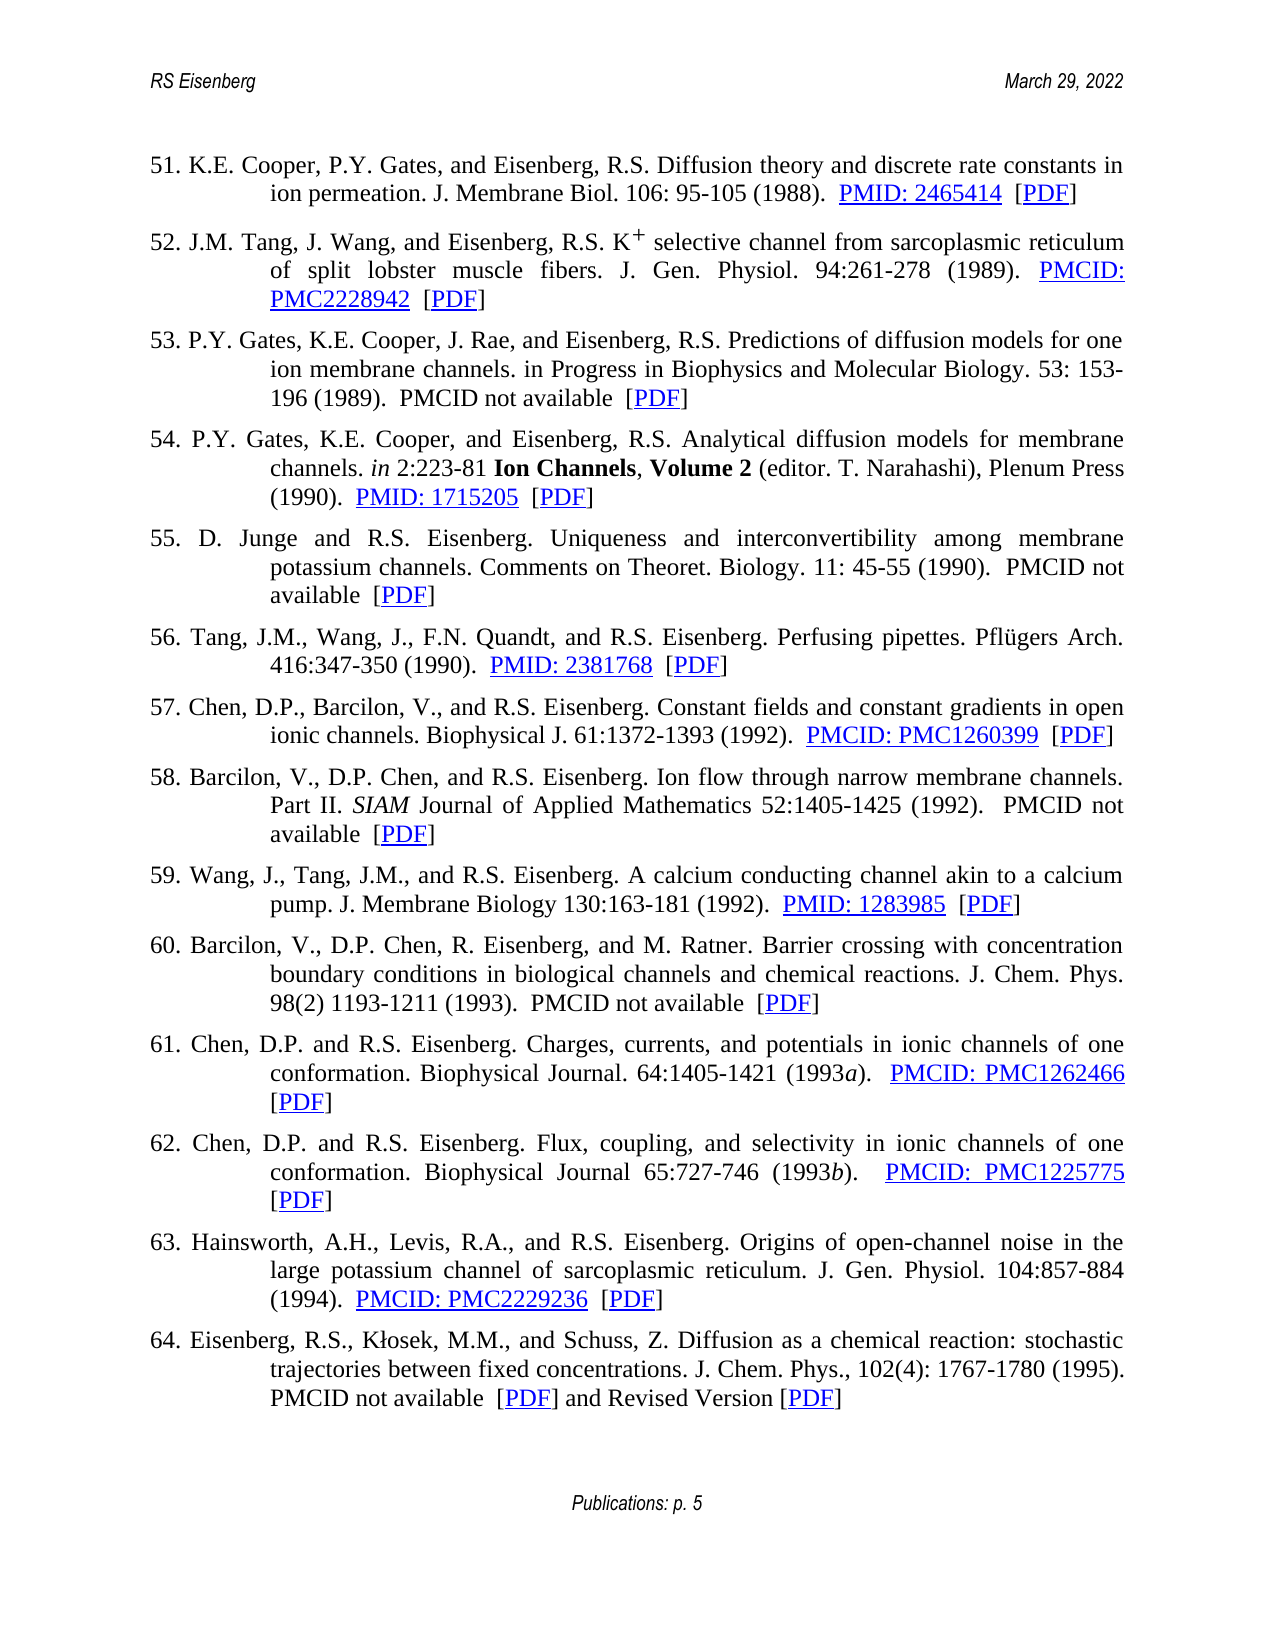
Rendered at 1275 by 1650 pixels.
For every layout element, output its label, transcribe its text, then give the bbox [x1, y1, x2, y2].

text 54. P.Y. Gates, K.E. Cooper, and Eisenberg, R.S. Analytical diffusion models for membrane channels. in 2:223-81 Ion Channels, Volume 2 (editor. T. Narahashi), Plenum Press (1990). PMID: 1715205 [PDF] [150, 424, 1125, 511]
text 63. Hainsworth, A.H., Levis, R.A., and R.S. Eisenberg. Origins of open-channel noise in the large potassium channel of sarcoplasmic reticulum. J. Gen. Physiol. 104:857-884 (1994). PMCID: PMC2229236 [PDF] [150, 1227, 1125, 1313]
text 56. Tang, J.M., Wang, J., F.N. Quandt, and R.S. Eisenberg. Perfusing pipettes. Pflügers Arch. 416:347-350 (1990). PMID: 2381768 [PDF] [150, 622, 1125, 679]
text 57. Chen, D.P., Barcilon, V., and R.S. Eisenberg. Constant fields and constant gradients in open ionic channels. Biophysical J. 61:1372-1393 (1992). PMCID: PMC1260399 [PDF] [150, 692, 1125, 749]
text 59. Wang, J., Tang, J.M., and R.S. Eisenberg. A calcium conducting channel akin to a calcium pump. J. Membrane Biology 130:163-181 (1992). PMID: 1283985 [PDF] [150, 861, 1125, 918]
text 53. P.Y. Gates, K.E. Cooper, J. Rae, and Eisenberg, R.S. Predictions of diffusion models for one ion membrane channels. in Progress in Biophysics and Molecular Biology. 53: 153-196 (1989). PMCID not available [PDF] [150, 326, 1125, 412]
text 58. Barcilon, V., D.P. Chen, and R.S. Eisenberg. Ion flow through narrow membrane channels. Part II. SIAM Journal of Applied Mathematics 52:1405-1425 (1992). PMCID not available [PDF] [150, 762, 1125, 848]
text 61. Chen, D.P. and R.S. Eisenberg. Charges, currents, and potentials in ionic channels of one conformation. Biophysical Journal. 64:1405-1421 (1993a). PMCID: PMC1262466 [PDF] [150, 1029, 1125, 1116]
text 60. Barcilon, V., D.P. Chen, R. Eisenberg, and M. Ratner. Barrier crossing with concentration boundary conditions in biological channels and chemical reactions. J. Chem. Phys. 98(2) 1193-1211 (1993). PMCID not available [PDF] [150, 931, 1125, 1017]
text 55. D. Junge and R.S. Eisenberg. Uniqueness and interconvertibility among membrane potassium channels. Comments on Theoret. Biology. 11: 45-55 (1990). PMCID not available [PDF] [150, 523, 1125, 609]
text 62. Chen, D.P. and R.S. Eisenberg. Flux, coupling, and selectivity in ionic channels of one conformation. Biophysical Journal 65:727-746 (1993b). PMCID: PMC1225775 [PDF] [150, 1128, 1125, 1214]
text 51. K.E. Cooper, P.Y. Gates, and Eisenberg, R.S. Diffusion theory and discrete rate constants in ion permeation. J. Membrane Biol. 106: 95-105 (1988). PMID: 2465414 [PDF] [150, 150, 1125, 207]
text 64. Eisenberg, R.S., Kłosek, M.M., and Schuss, Z. Diffusion as a chemical reaction: stochastic trajectories between fixed concentrations. J. Chem. Phys., 102(4): 1767-1780 (1995). PMCID not available [PDF] and Revised Version [PDF] [150, 1326, 1125, 1412]
text 52. J.M. Tang, J. Wang, and Eisenberg, R.S. K+ selective channel from sarcoplasmic reticulum of split lobster muscle fibers. J. Gen. Physiol. 94:261-278 (1989). PMCID: PMC2228942 [PDF] [150, 220, 1125, 313]
